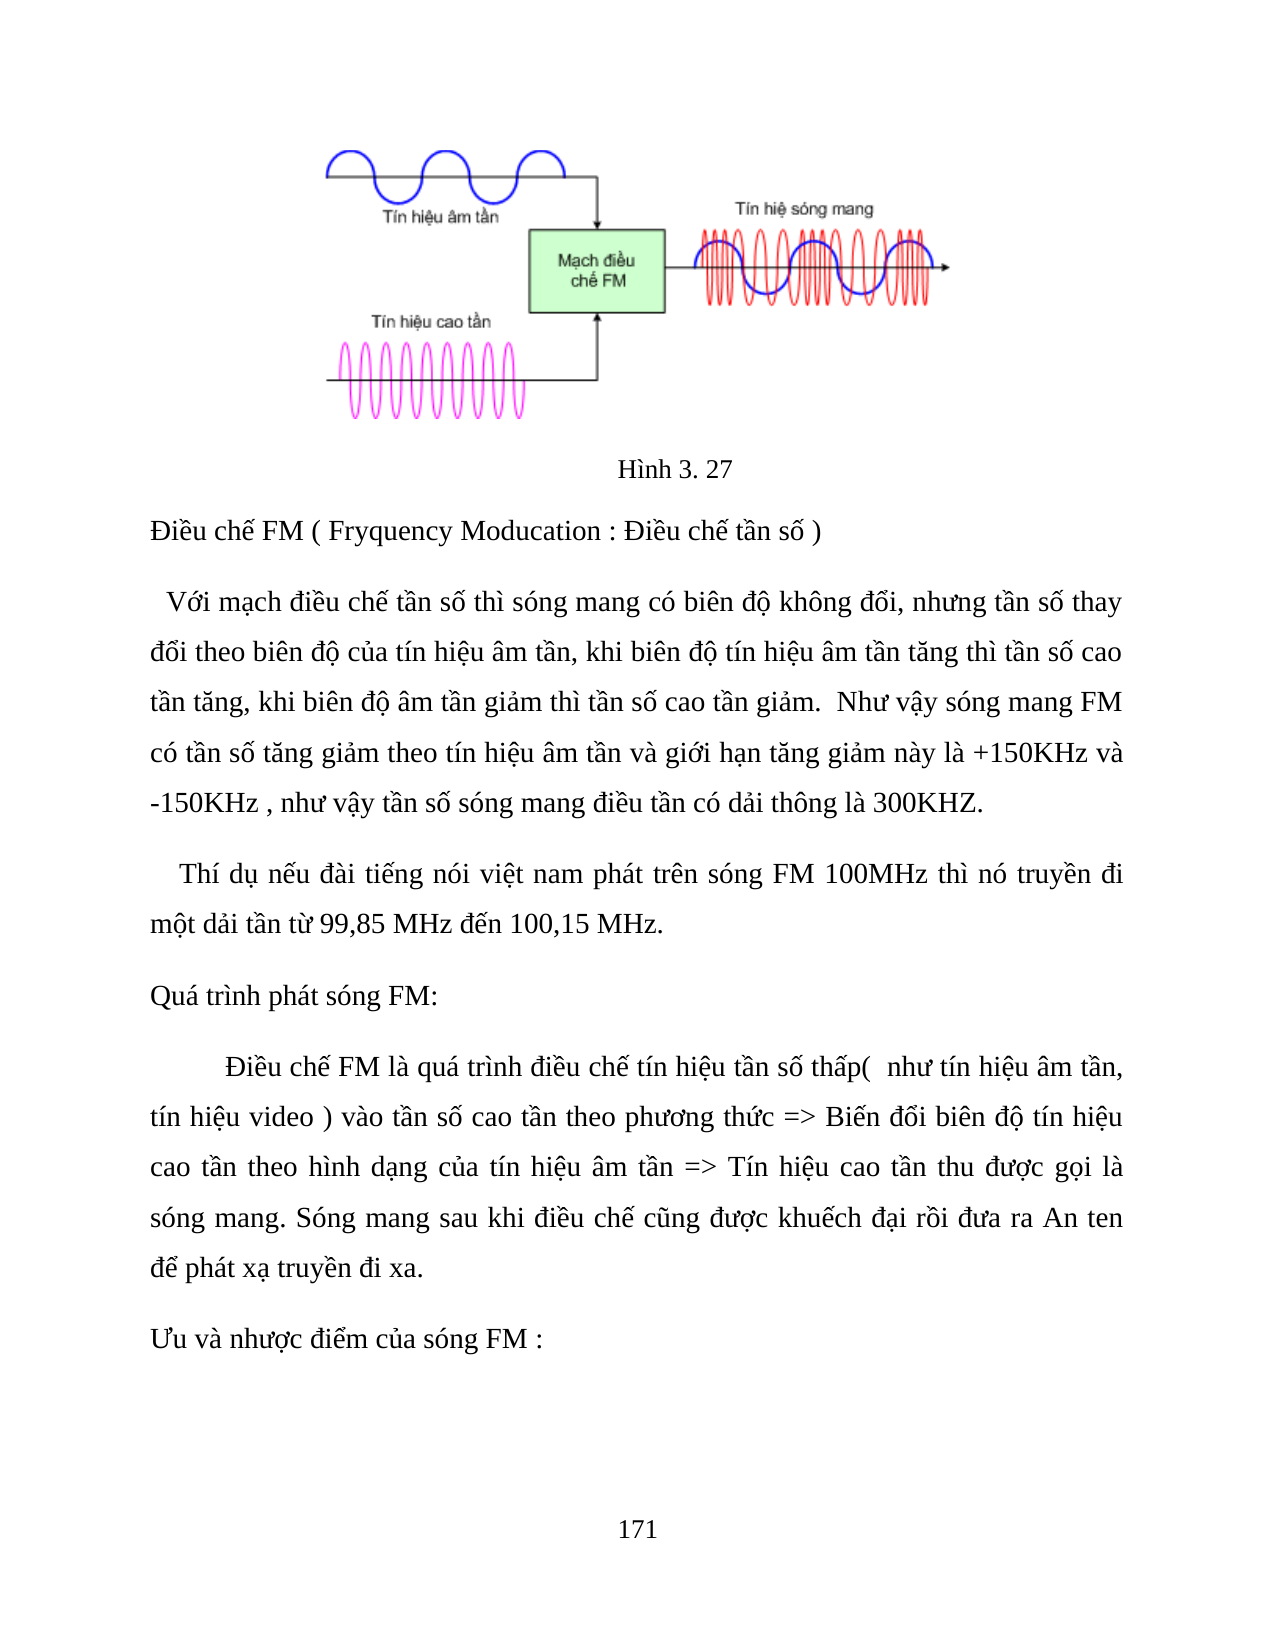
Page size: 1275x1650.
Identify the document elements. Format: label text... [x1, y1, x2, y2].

text Điều chế FM là quá trình điều chế tín hiệu tần số thấp( như tín hiệu âm tần, tín hiệu video ) vào tần số cao tần theo phương thức => Biến đổi biên độ tín hiệu cao tần theo hình dạng của tín hiệu âm tần => Tín hiệu cao tần thu được gọi là sóng mang. Sóng mang sau khi điều chế cũng được khuếch đại rồi đưa ra An ten để phát xạ truyền đi xa. [150, 1049, 1125, 1284]
text Thí dụ nếu đài tiếng nói việt nam phát trên sóng FM 100MHz thì nó truyền đi một dải tần từ 99,85 MHz đến 100,15 MHz. [150, 856, 1125, 940]
text Với mạch điều chế tần số thì sóng mang có biên độ không đổi, nhưng tần số thay đổi theo biên độ của tín hiệu âm tần, khi biên độ tín hiệu âm tần tăng thì tần số cao tần tăng, khi biên độ âm tần giảm thì tần số cao tần giảm. Như vậy sóng mang FM có tần số tăng giảm theo tín hiệu âm tần và giới hạn tăng giảm này là +150KHz và -150KHz , như vậy tần số sóng mang điều tần có dải thông là 300KHZ. [150, 584, 1125, 819]
picture [325, 150, 951, 419]
text Hình 3. 27 [150, 453, 1125, 485]
text Quá trình phát sóng FM: [150, 978, 1125, 1011]
text Điều chế FM ( Fryquency Moducation : Điều chế tần số ) [150, 513, 1125, 546]
text Ưu và nhược điểm của sóng FM : [150, 1321, 1125, 1355]
